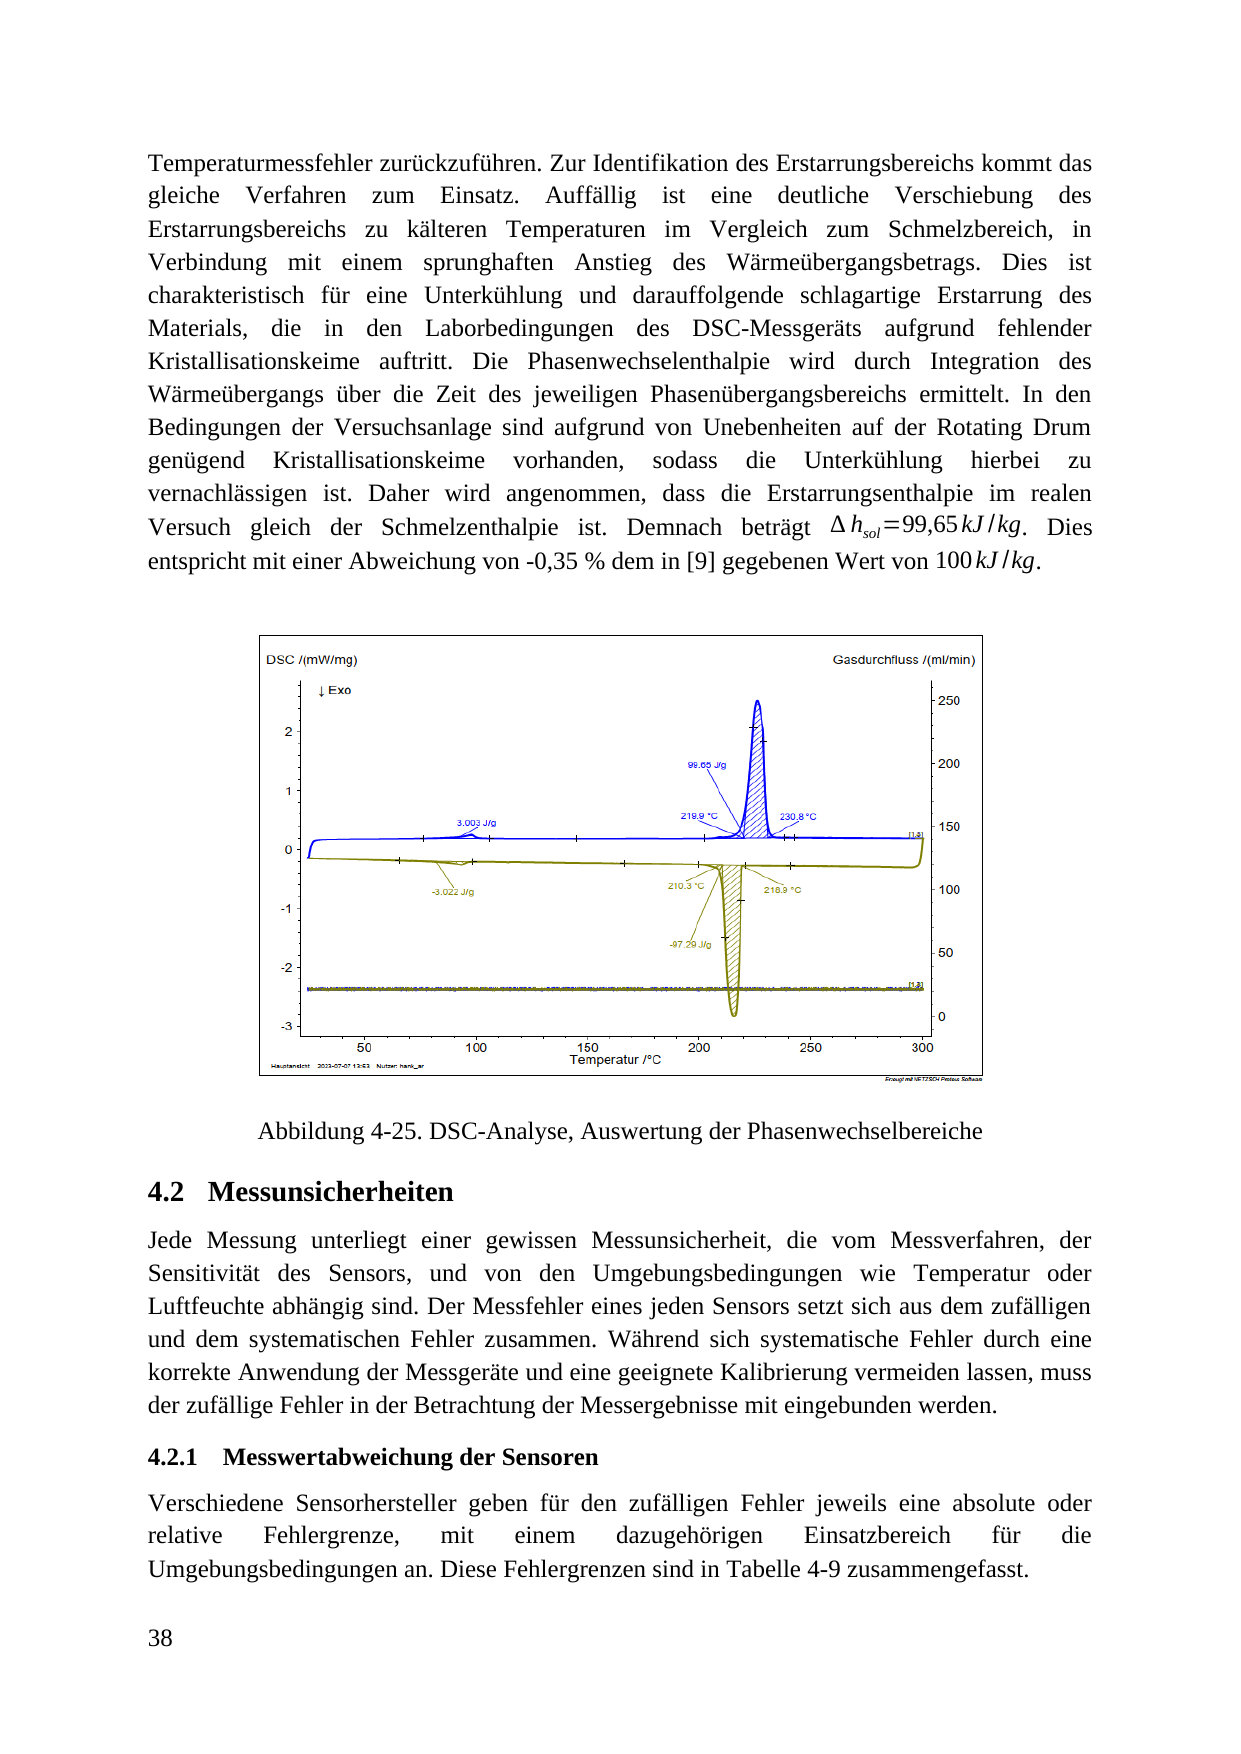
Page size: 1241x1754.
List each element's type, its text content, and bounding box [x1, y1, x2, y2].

picture [218, 598, 1022, 1112]
subtitle Messwertabweichung der Sensoren [148, 1442, 1093, 1471]
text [148, 148, 1093, 575]
subtitle Messunsicherheiten [148, 1174, 1093, 1208]
text Jede Messung unterliegt einer gewissen Messunsicherheit, die vom Messverfahren, der Sensitivität des Sensors, und von den Umgebungsbedingungen wie Temperatur oder Luftfeuchte abhängig sind. Der Messfehler eines jeden Sensors setzt sich aus dem zufälligen und dem systematischen Fehler zusammen. Während sich systematische Fehler durch eine korrekte Anwendung der Messgeräte und eine geeignete Kalibrierung vermeiden lassen, muss der zufällige Fehler in der Betrachtung der Messergebnisse mit eingebunden werden. [148, 1225, 1093, 1419]
